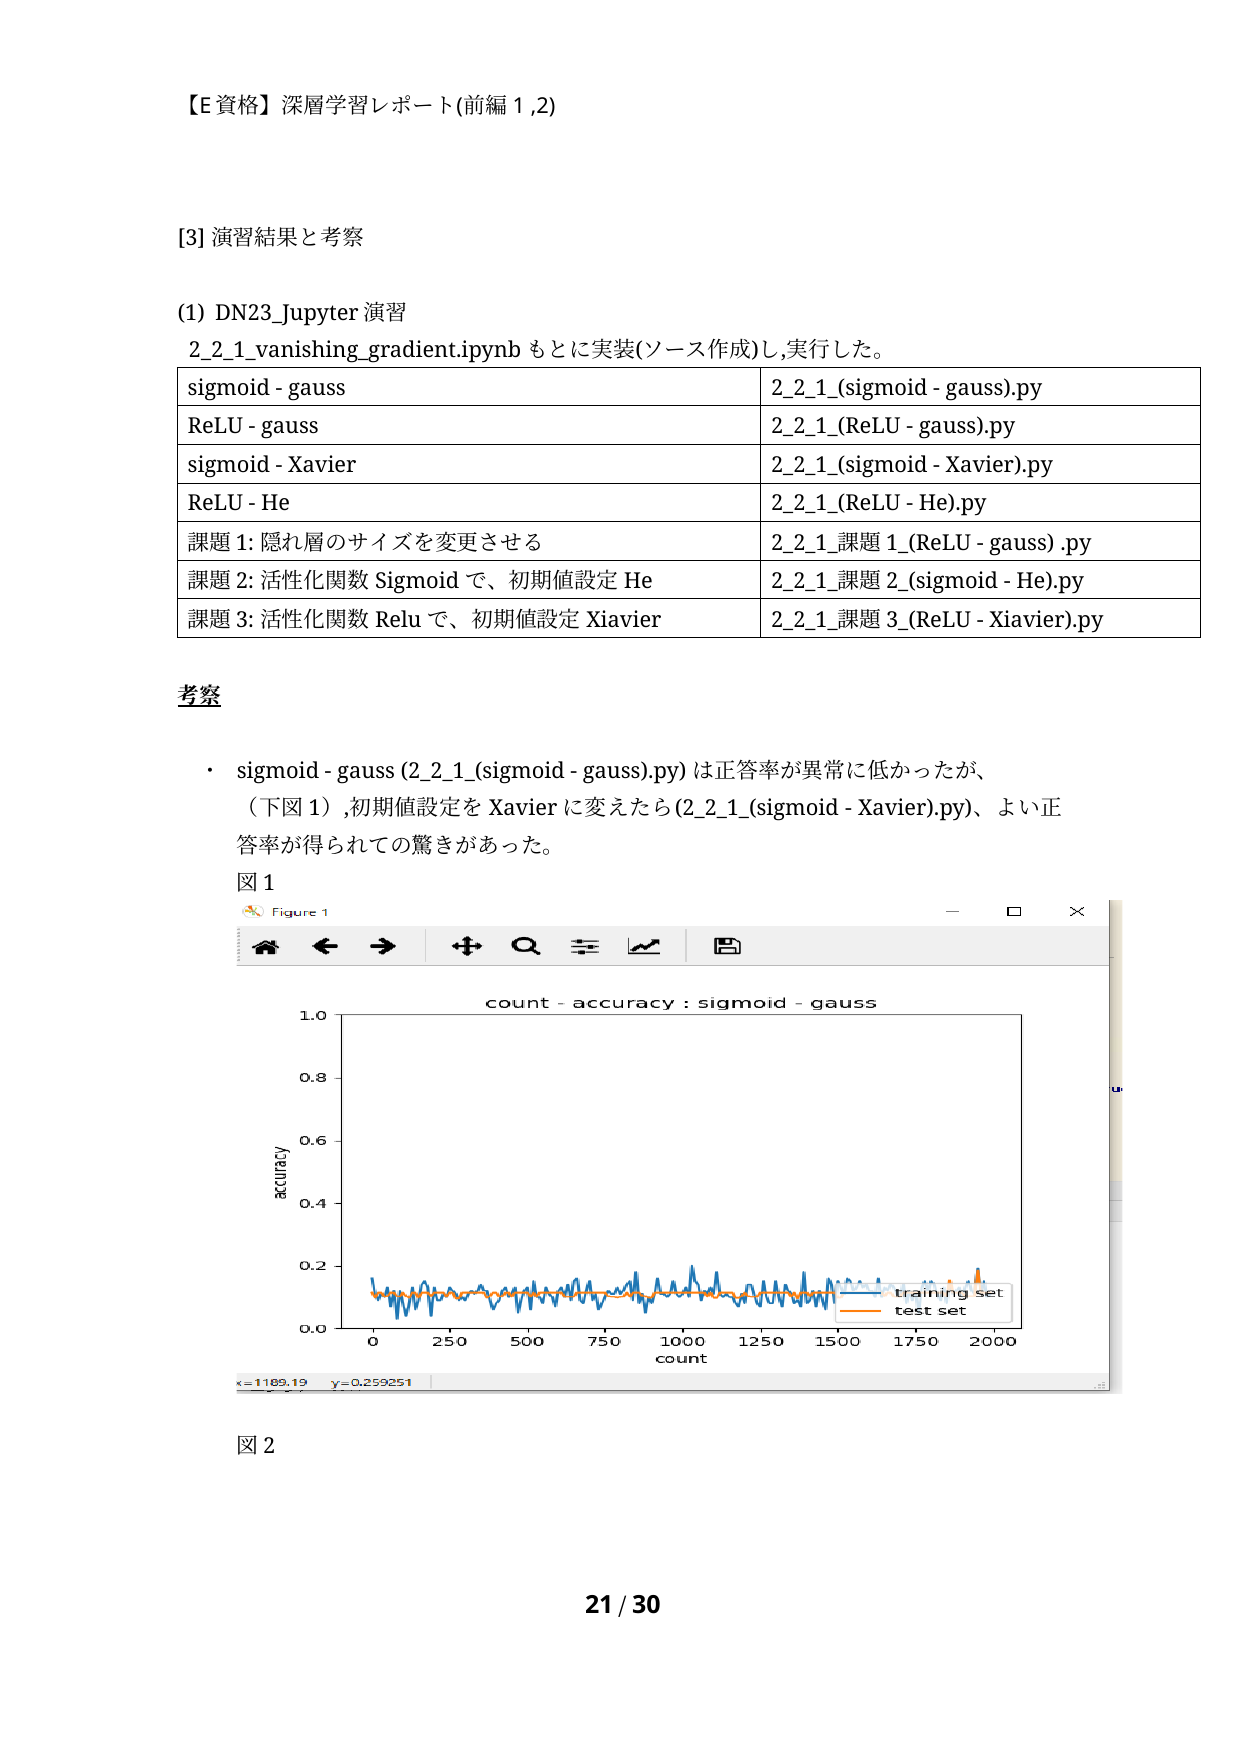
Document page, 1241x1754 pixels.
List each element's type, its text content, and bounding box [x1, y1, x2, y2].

table_cell 2_2_1_(ReLU - He).py [761, 484, 1200, 521]
list sigmoid - gauss (2_2_1_(sigmoid - gauss).py) は正答率が異常に低かったが、 [199, 750, 1063, 788]
table_cell 課題3: 活性化関数 Relu で、初期値設定 Xiavier [178, 599, 760, 637]
table_cell 2_2_1_課題1_(ReLU - gauss) .py [761, 522, 1200, 559]
text [3] 演習結果と考察 [177, 217, 1063, 254]
table_header 2_2_1_(sigmoid - gauss).py [761, 368, 1200, 405]
table_cell 2_2_1_課題2_(sigmoid - He).py [761, 561, 1200, 598]
list （下図1）,初期値設定をXavierに変えたら(2_2_1_(sigmoid - Xavier).py)、よい正答率が得られての驚きがあった。 [237, 788, 1063, 863]
text 図2 [237, 1425, 1063, 1463]
picture [236, 900, 1123, 1394]
table_cell ReLU - gauss [178, 406, 760, 444]
table_cell 2_2_1_課題3_(ReLU - Xiavier).py [761, 599, 1200, 637]
table_cell ReLU - He [178, 484, 760, 521]
table_cell 課題1: 隠れ層のサイズを変更させる [178, 522, 760, 559]
text 考察 [177, 675, 1063, 713]
table_cell 課題2: 活性化関数 Sigmoid で、初期値設定 He [178, 561, 760, 598]
list DN23_Jupyter演習 [177, 292, 1063, 329]
table_header sigmoid - gauss [178, 368, 760, 405]
table_cell 2_2_1_(sigmoid - Xavier).py [761, 445, 1200, 482]
text 2_2_1_vanishing_gradient.ipynbもとに実装(ソース作成)し,実行した。 [177, 329, 1063, 367]
table_cell sigmoid - Xavier [178, 445, 760, 482]
list 図1 [237, 863, 1063, 900]
table_cell 2_2_1_(ReLU - gauss).py [761, 406, 1200, 444]
